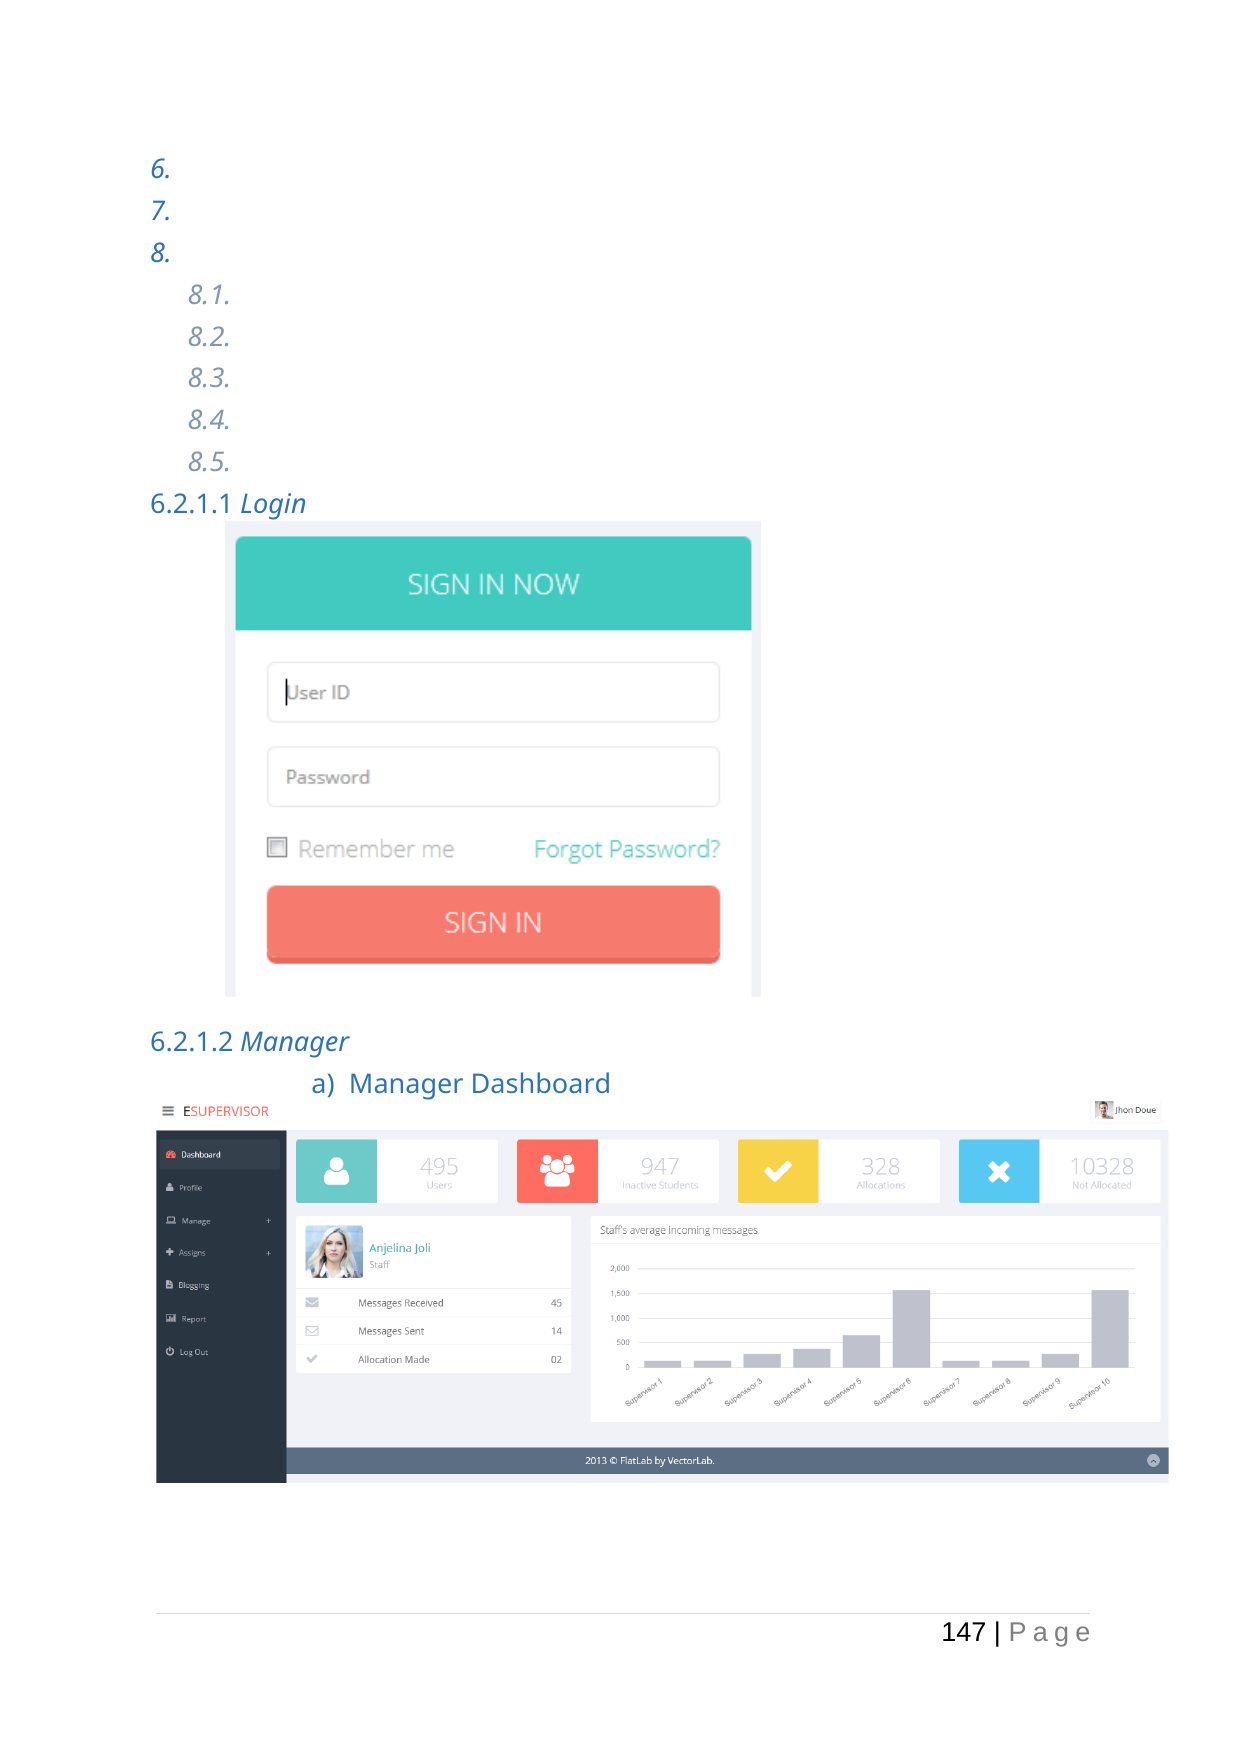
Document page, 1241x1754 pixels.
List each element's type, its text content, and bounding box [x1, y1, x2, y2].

picture [225, 521, 761, 997]
subtitle Manager Dashboard [311, 1064, 1090, 1101]
subtitle Login [150, 484, 1090, 521]
picture [156, 1101, 1169, 1483]
subtitle Manager [150, 1022, 1090, 1059]
